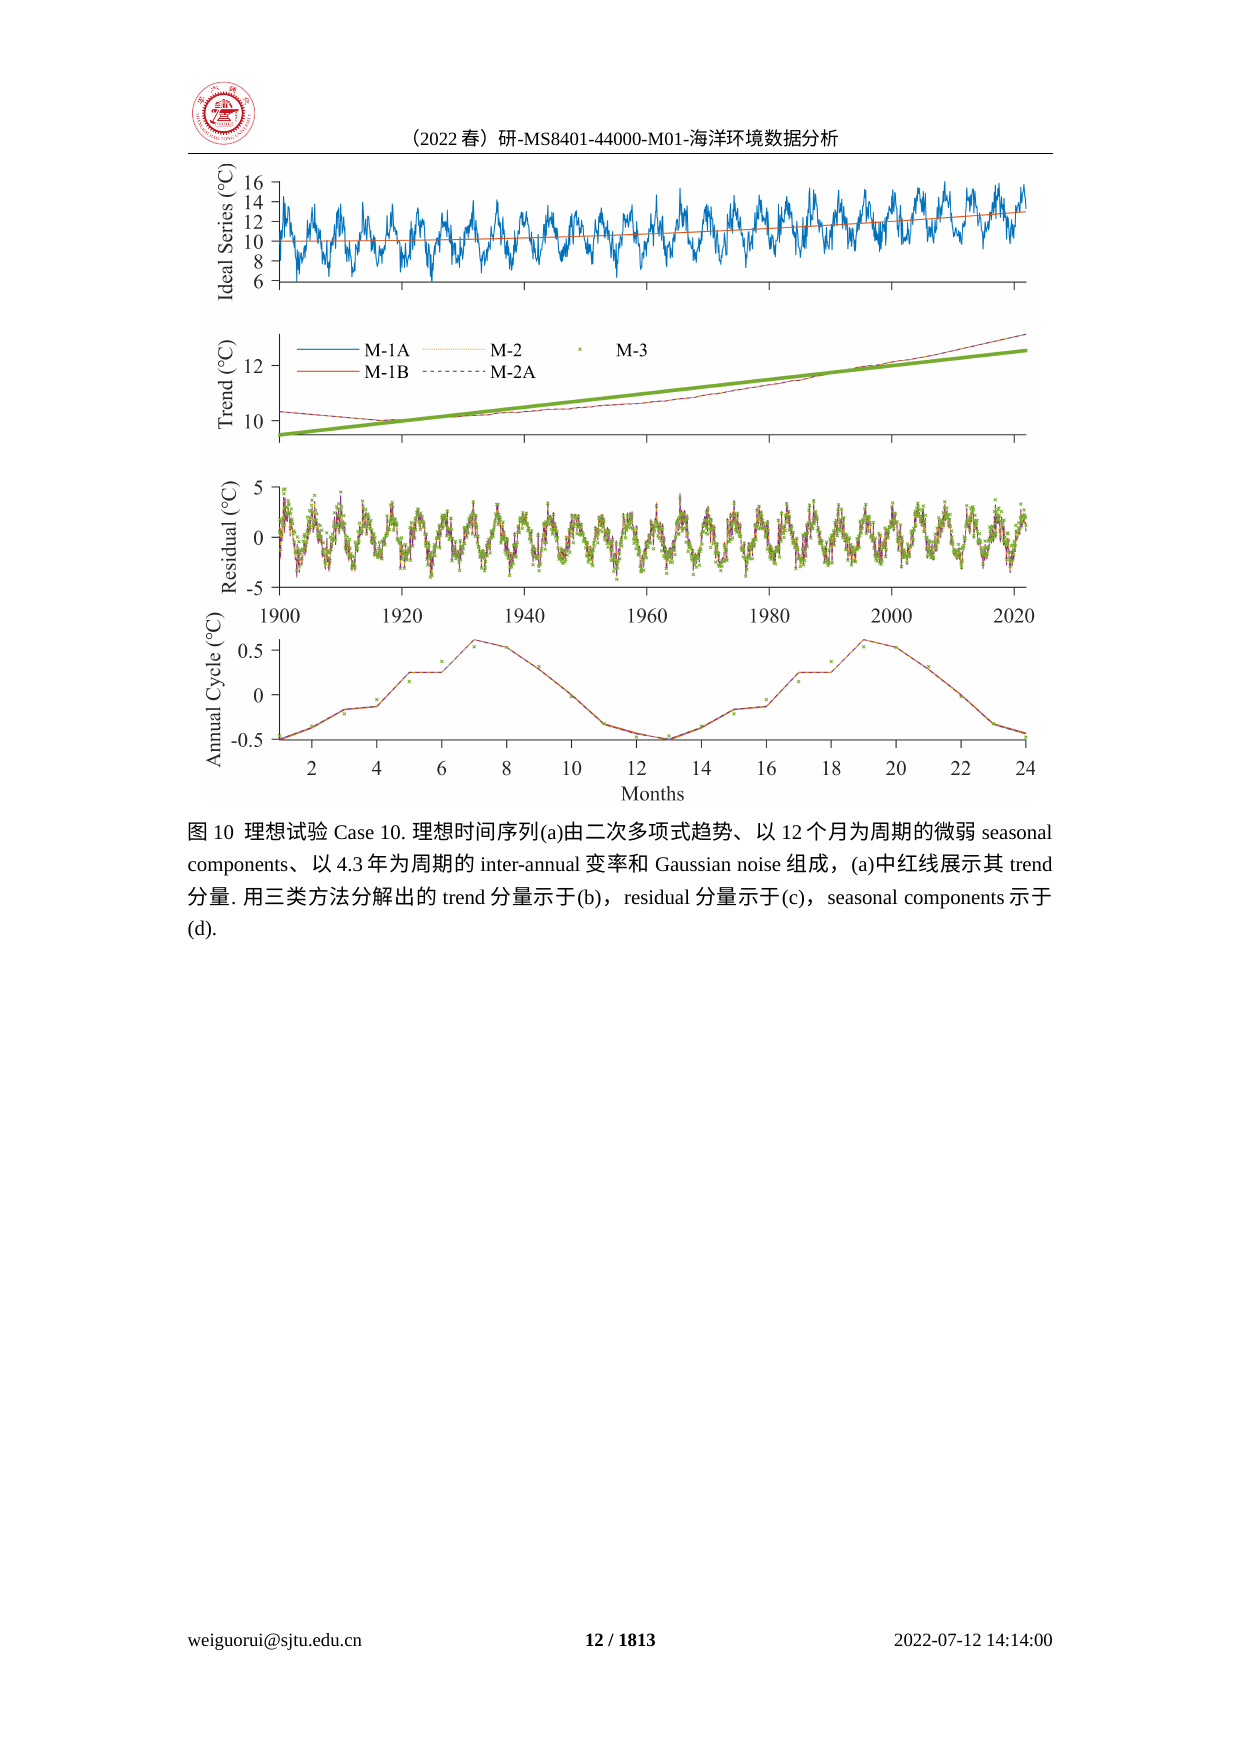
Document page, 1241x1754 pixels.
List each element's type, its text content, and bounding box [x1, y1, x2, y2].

picture [205, 164, 1035, 801]
text 图10 理想试验Case 10. 理想时间序列(a)由二次多项式趋势、以12个月为周期的微弱seasonal components、以4.3年为周期的inter-annual变率和Gaussian noise组成，(a)中红线展示其trend分量. 用三类方法分解出的trend分量示于(b)，residual分量示于(c)，seasonal components示于(d). [187, 814, 1053, 944]
picture [188, 77, 259, 148]
